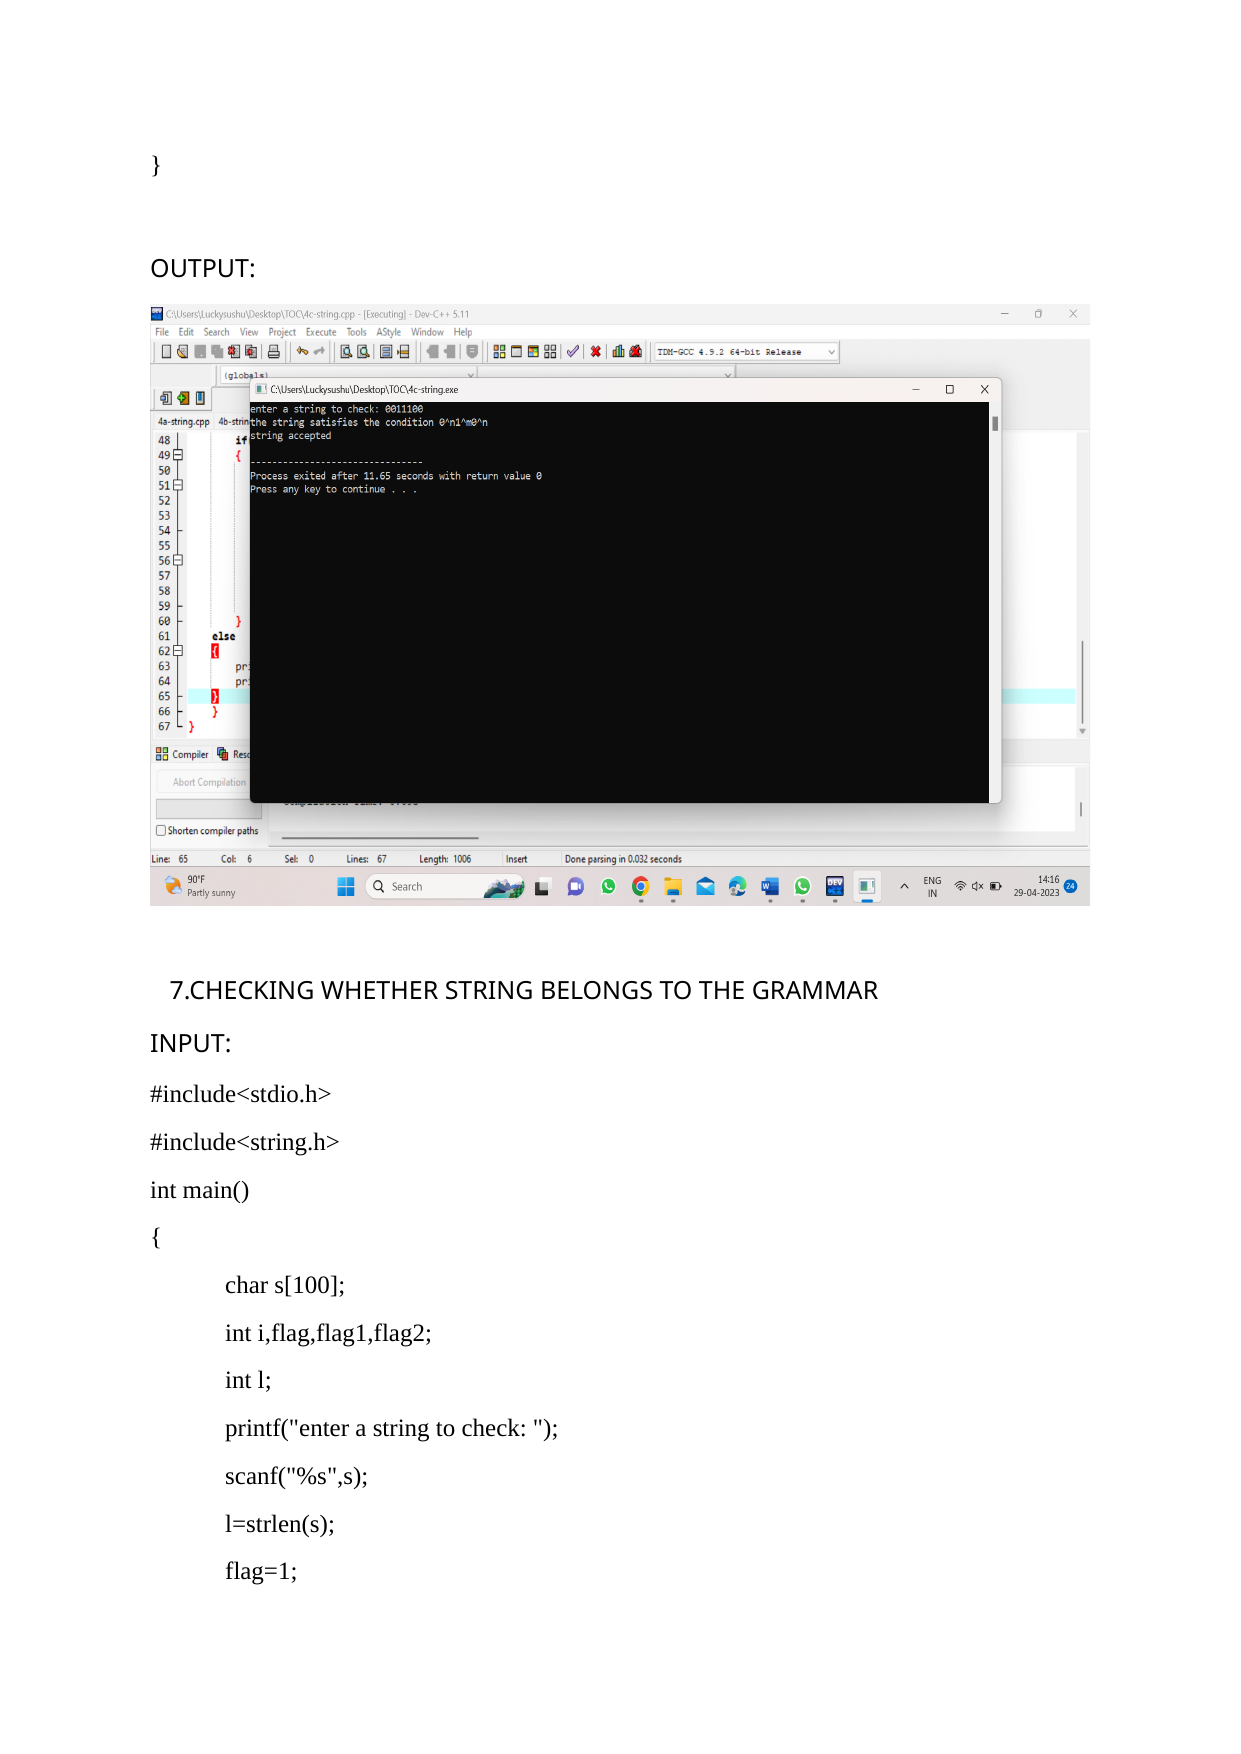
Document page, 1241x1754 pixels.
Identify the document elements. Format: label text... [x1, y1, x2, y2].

text int main() [150, 1175, 1090, 1203]
picture [150, 304, 1091, 906]
text INPUT: [150, 1026, 1090, 1060]
text } [150, 150, 1090, 179]
text char s[100]; [150, 1270, 1090, 1299]
text OUTPUT: [150, 251, 1090, 285]
text #include<stdio.h> [150, 1079, 1090, 1108]
text #include<string.h> [150, 1127, 1090, 1156]
text int l; [150, 1366, 1090, 1394]
text 7.CHECKING WHETHER STRING BELONGS TO THE GRAMMAR [150, 972, 1090, 1006]
text l=strlen(s); [150, 1509, 1090, 1537]
text int i,flag,flag1,flag2; [150, 1318, 1090, 1347]
text flag=1; [150, 1556, 1090, 1585]
text { [150, 1222, 1090, 1251]
text scanf("%s",s); [150, 1461, 1090, 1490]
text printf("enter a string to check: "); [150, 1413, 1090, 1442]
